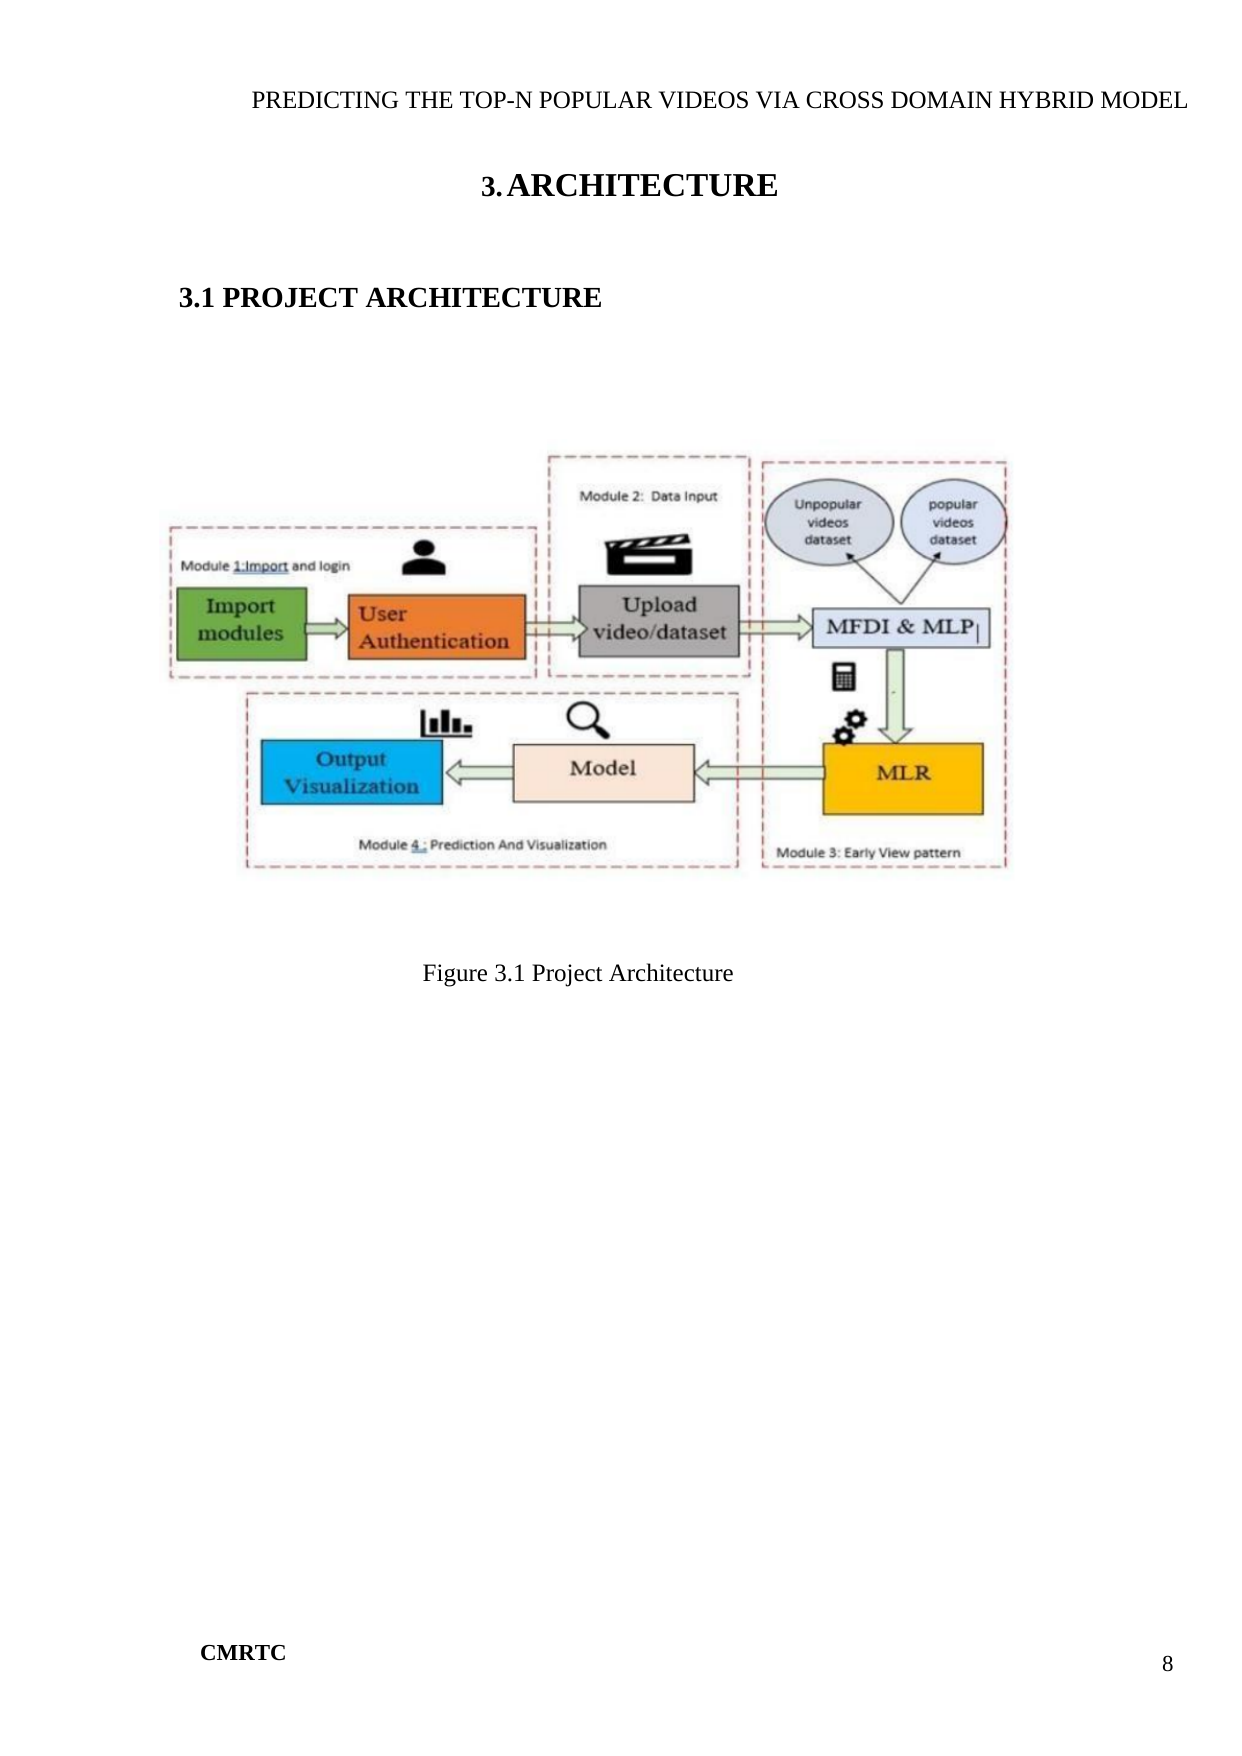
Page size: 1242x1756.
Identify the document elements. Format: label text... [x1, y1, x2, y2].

subtitle ARCHITECTURE [481, 165, 1181, 204]
picture [127, 433, 1028, 884]
subtitle PROJECT ARCHITECTURE [179, 280, 1181, 313]
text Figure 3.1 Project Architecture [422, 958, 1181, 987]
